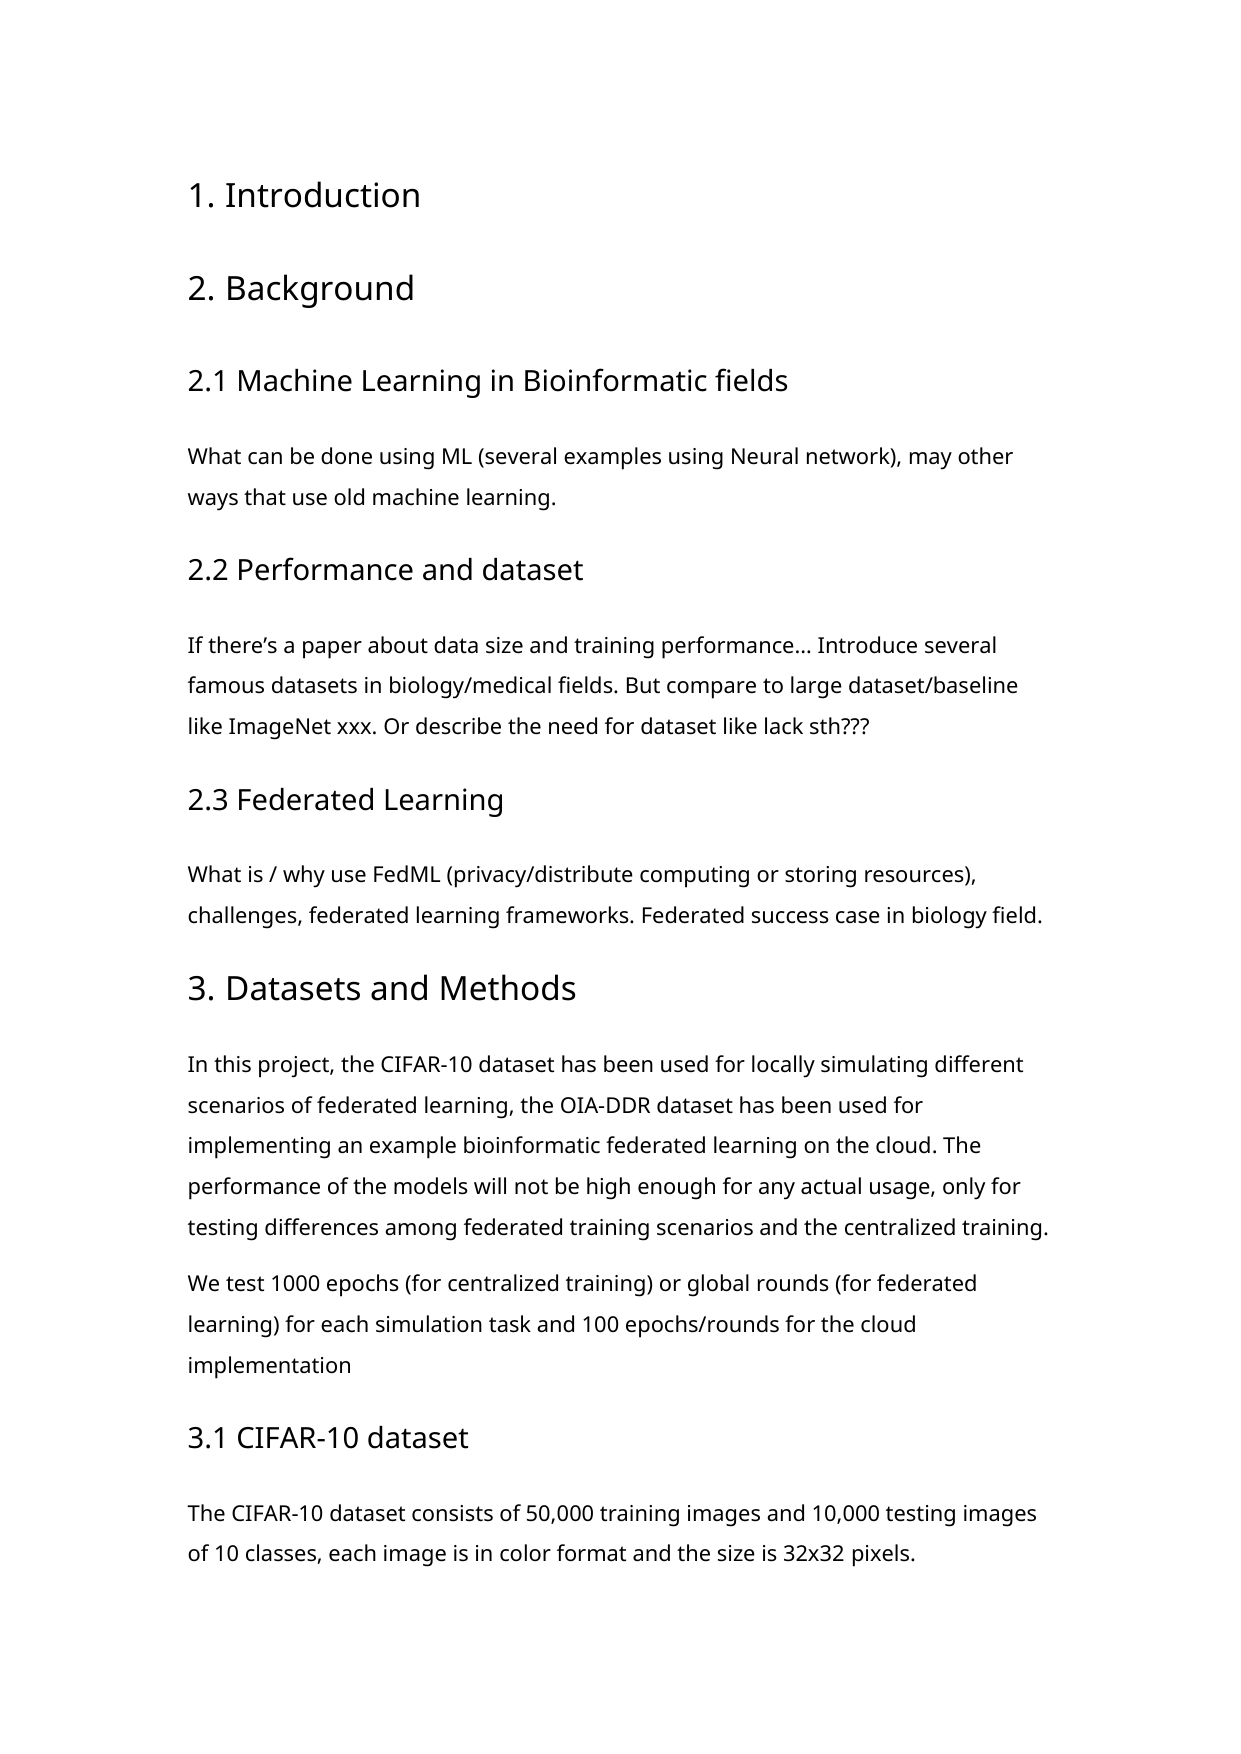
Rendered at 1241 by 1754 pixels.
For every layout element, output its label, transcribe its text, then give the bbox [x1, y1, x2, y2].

list Introduction [187, 162, 1053, 227]
text 3.1 CIFAR-10 dataset [187, 1405, 1053, 1470]
text If there’s a paper about data size and training performance… Introduce several famous datasets in biology/medical fields. But compare to large dataset/baseline like ImageNet xxx. Or describe the need for dataset like lack sth??? [187, 628, 1053, 742]
text In this project, the CIFAR-10 dataset has been used for locally simulating different scenarios of federated learning, the OIA-DDR dataset has been used for implementing an example bioinformatic federated learning on the cloud. The performance of the models will not be high enough for any actual usage, only for testing differences among federated training scenarios and the centralized training. [187, 1048, 1053, 1243]
text What can be done using ML (several examples using Neural network), may other ways that use old machine learning. [187, 439, 1053, 513]
list Datasets and Methods [187, 955, 1053, 1020]
text 2.2 Performance and dataset [187, 537, 1053, 602]
text 2.3 Federated Learning [187, 766, 1053, 831]
text 2.1 Machine Learning in Bioinformatic fields [187, 348, 1053, 413]
text What is / why use FedML (privacy/distribute computing or storing resources), challenges, federated learning frameworks. Federated success case in biology field. [187, 858, 1053, 931]
text We test 1000 epochs (for centralized training) or global rounds (for federated learning) for each simulation task and 100 epochs/rounds for the cloud implementation [187, 1267, 1053, 1381]
text The CIFAR-10 dataset consists of 50,000 training images and 10,000 testing images of 10 classes, each image is in color format and the size is 32x32 pixels. [187, 1496, 1053, 1569]
list Background [187, 255, 1053, 320]
